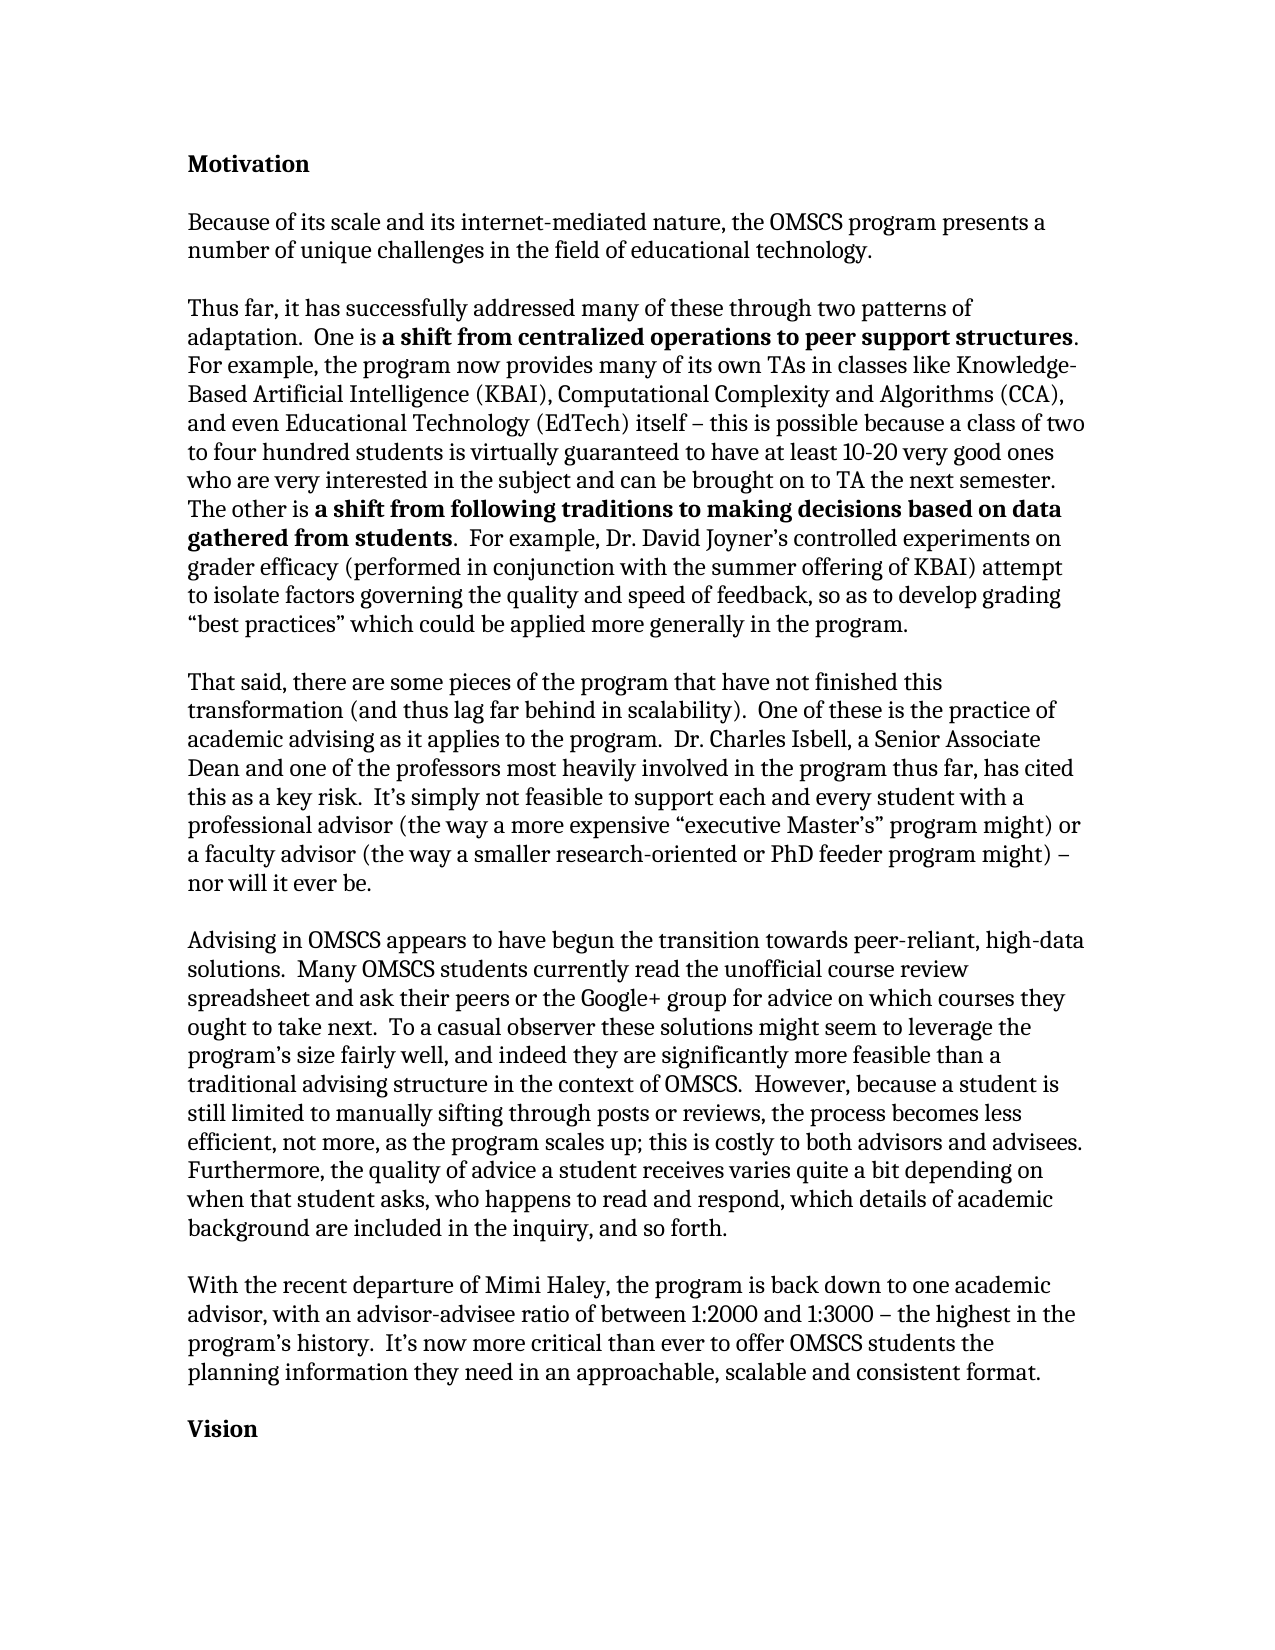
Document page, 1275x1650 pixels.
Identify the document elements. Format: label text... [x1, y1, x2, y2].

text Motivation [187, 150, 1087, 179]
text That said, there are some pieces of the program that have not finished this transformation (and thus lag far behind in scalability). One of these is the practice of academic advising as it applies to the program. Dr. Charles Isbell, a Senior Associate Dean and one of the professors most heavily involved in the program thus far, has cited this as a key risk. It’s simply not feasible to support each and every student with a professional advisor (the way a more expensive “executive Master’s” program might) or a faculty advisor (the way a smaller research-oriented or PhD feeder program might) – nor will it ever be. [187, 667, 1087, 897]
text Because of its scale and its internet-mediated nature, the OMSCS program presents a number of unique challenges in the field of educational technology. [187, 207, 1087, 265]
text With the recent departure of Mimi Haley, the program is back down to one academic advisor, with an advisor-advisee ratio of between 1:2000 and 1:3000 – the highest in the program’s history. It’s now more critical than ever to offer OMSCS students the planning information they need in an approachable, scalable and consistent format. [187, 1271, 1087, 1386]
text Thus far, it has successfully addressed many of these through two patterns of adaptation. One is a shift from centralized operations to peer support structures. For example, the program now provides many of its own TAs in classes like Knowledge-Based Artificial Intelligence (KBAI), Computational Complexity and Algorithms (CCA), and even Educational Technology (EdTech) itself – this is possible because a class of two to four hundred students is virtually guaranteed to have at least 10-20 very good ones who are very interested in the subject and can be brought on to TA the next semester. The other is a shift from following traditions to making decisions based on data gathered from students. For example, Dr. David Joyner’s controlled experiments on grader efficacy (performed in conjunction with the summer offering of KBAI) attempt to isolate factors governing the quality and speed of feedback, so as to develop grading “best practices” which could be applied more generally in the program. [187, 294, 1087, 639]
text Advising in OMSCS appears to have begun the transition towards peer-reliant, high-data solutions. Many OMSCS students currently read the unofficial course review spreadsheet and ask their peers or the Google+ group for advice on which courses they ought to take next. To a casual observer these solutions might seem to leverage the program’s size fairly well, and indeed they are significantly more feasible than a traditional advising structure in the context of OMSCS. However, because a student is still limited to manually sifting through posts or reviews, the process becomes less efficient, not more, as the program scales up; this is costly to both advisors and advisees. Furthermore, the quality of advice a student receives varies quite a bit depending on when that student asks, who happens to read and respond, which details of academic background are included in the inquiry, and so forth. [187, 926, 1087, 1242]
text Vision [187, 1415, 1087, 1444]
